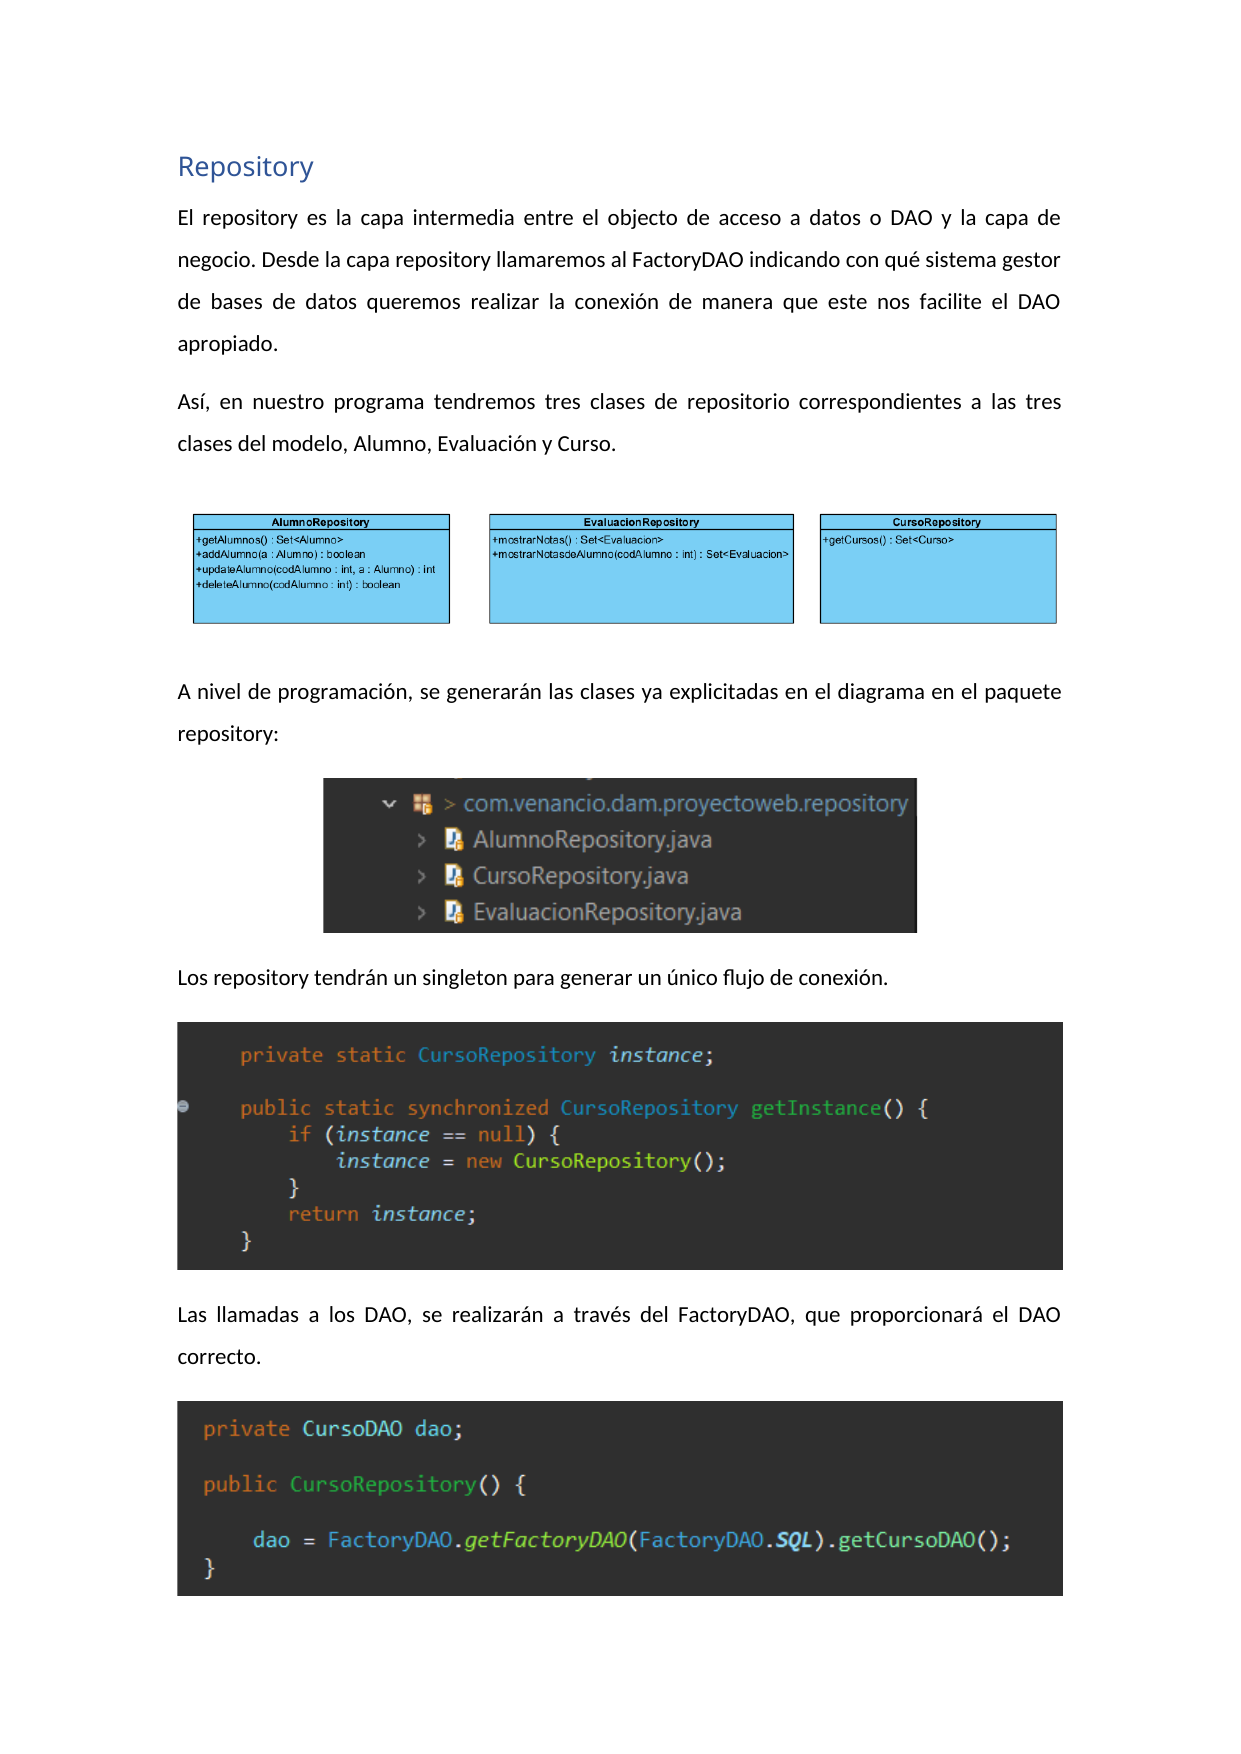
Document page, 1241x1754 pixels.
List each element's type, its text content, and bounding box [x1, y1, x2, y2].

text El repository es la capa intermedia entre el objecto de acceso a datos o DAO y la capa de negocio. Desde la capa repository llamaremos al FactoryDAO indicando con qué sistema gestor de bases de datos queremos realizar la conexión de manera que este nos facilite el DAO apropiado. [177, 203, 1063, 357]
text Así, en nuestro programa tendremos tres clases de repositorio correspondientes a las tres clases del modelo, Alumno, Evaluación y Curso. [177, 387, 1063, 457]
picture [177, 1022, 1063, 1270]
text A nivel de programación, se generarán las clases ya explicitadas en el diagrama en el paquete repository: [177, 677, 1063, 747]
picture [177, 1401, 1063, 1596]
text Los repository tendrán un singleton para generar un único flujo de conexión. [177, 963, 1063, 991]
text Las llamadas a los DAO, se realizarán a través del FactoryDAO, que proporcionará el DAO correcto. [177, 1300, 1063, 1370]
picture [323, 778, 918, 933]
subtitle Repository [177, 148, 1063, 184]
picture [177, 488, 1063, 647]
